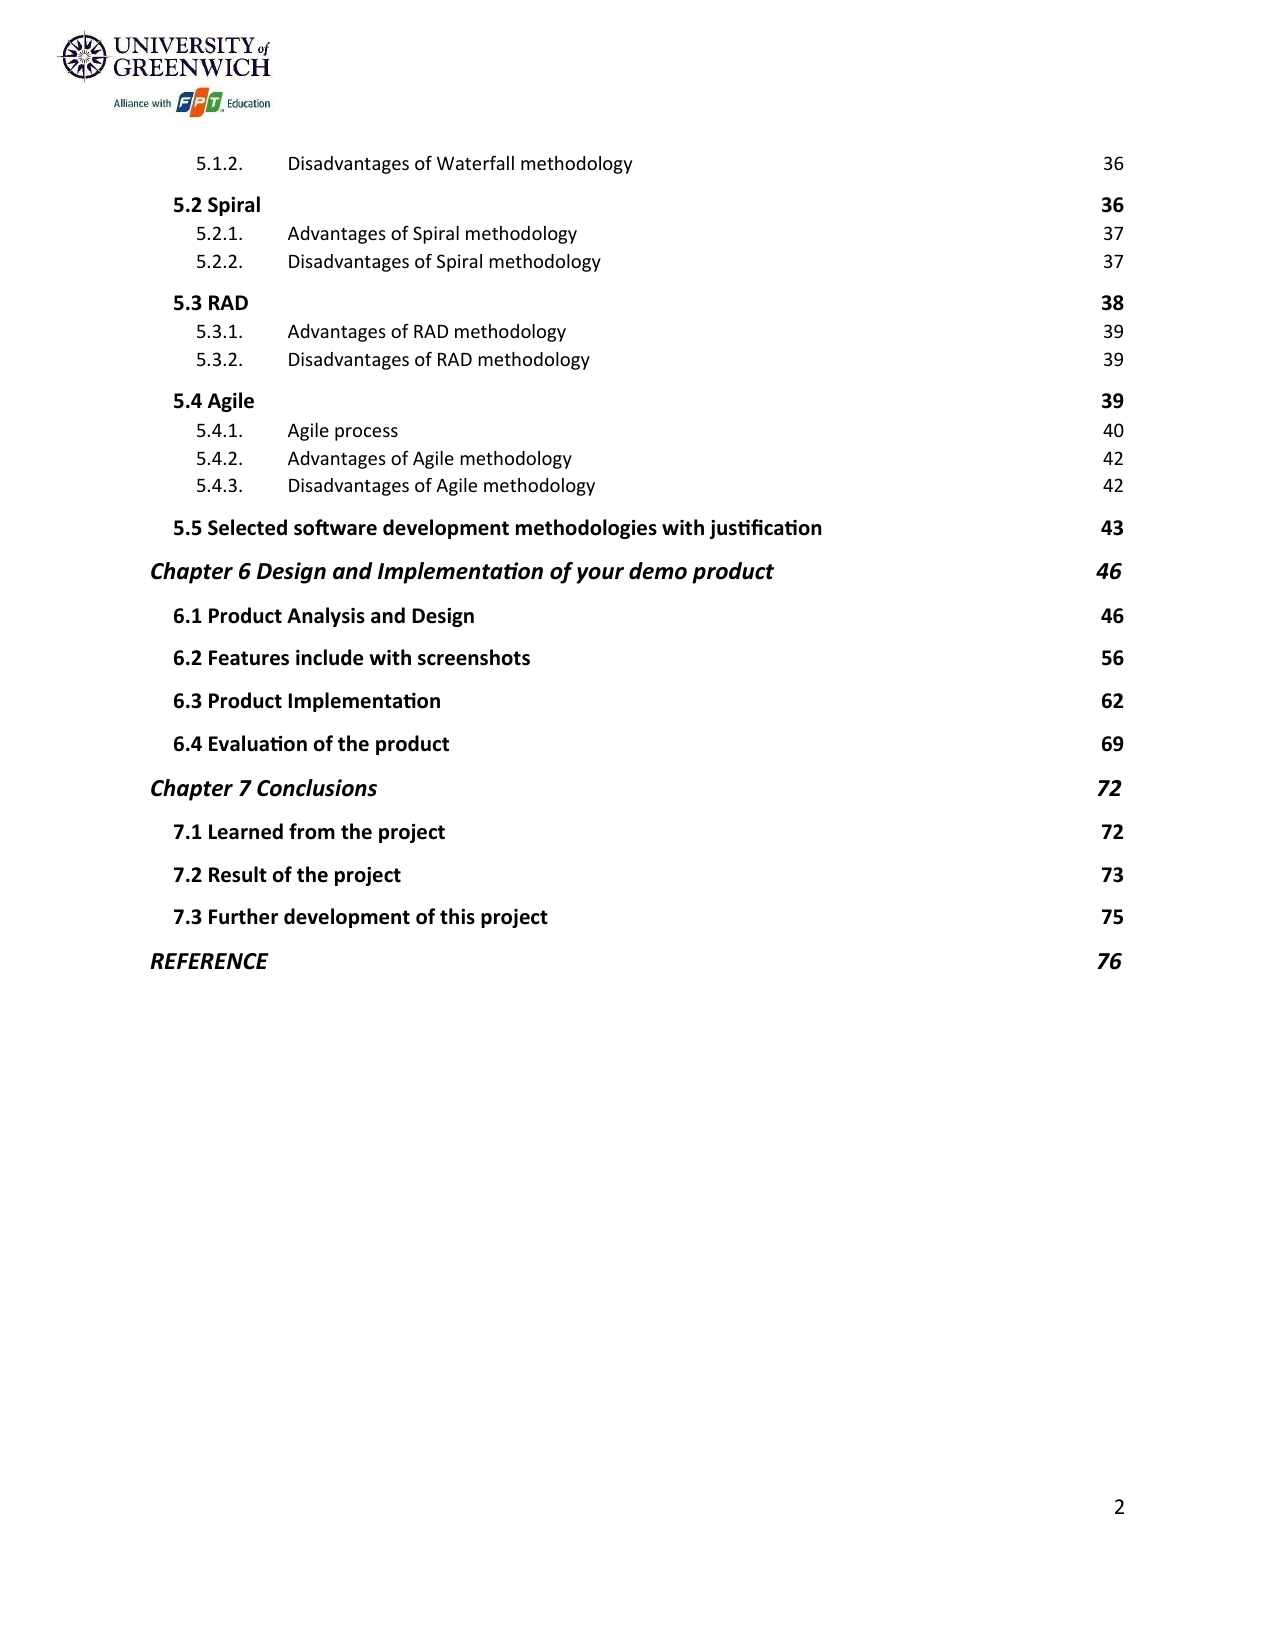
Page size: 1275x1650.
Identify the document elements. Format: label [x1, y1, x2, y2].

picture [38, 12, 296, 142]
